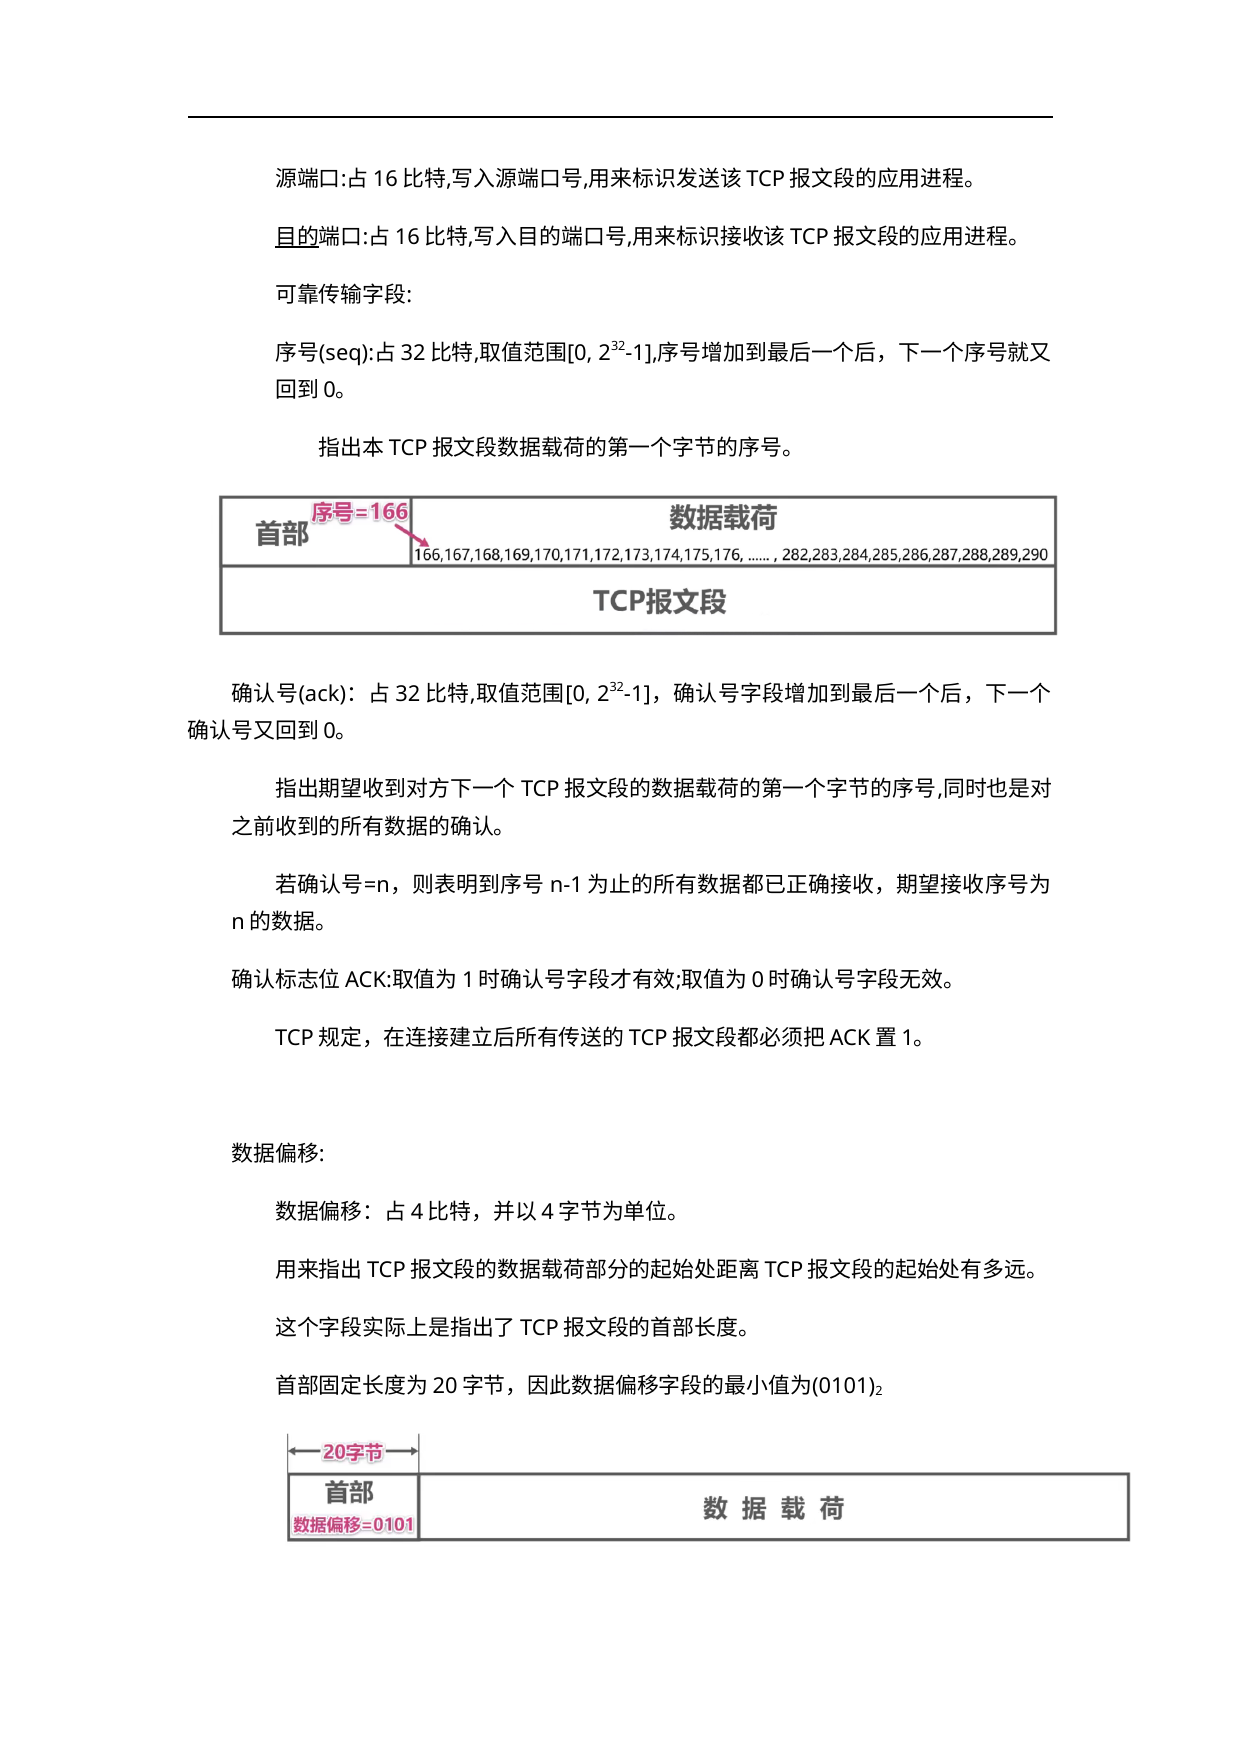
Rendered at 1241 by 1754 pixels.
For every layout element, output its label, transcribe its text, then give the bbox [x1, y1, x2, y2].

picture [275, 1425, 1141, 1554]
text 指出期望收到对方下一个TCP报文段的数据载荷的第一个字节的序号,同时也是对之前收到的所有数据的确认。 [231, 771, 1053, 841]
text 若确认号=n，则表明到序号n-1为止的所有数据都已正确接收，期望接收序号为n的数据。 [231, 866, 1053, 936]
text 这个字段实际上是指出了TCP报文段的首部长度。 [231, 1309, 1053, 1342]
text 用来指出TCP报文段的数据载荷部分的起始处距离TCP报文段的起始处有多远。 [187, 1251, 1053, 1284]
text 确认号(ack)：占32比特,取值范围[0, 232-1]，确认号字段增加到最后一个后，下一个确认号又回到0。 [187, 676, 1053, 745]
text 指出本TCP报文段数据载荷的第一个字节的序号。 [275, 430, 1053, 462]
text 数据偏移：占4比特，并以4字节为单位。 [187, 1193, 1053, 1226]
text 可靠传输字段: [275, 277, 1053, 309]
text 序号(seq):占32比特,取值范围[0, 232-1],序号增加到最后一个后，下一个序号就又回到0。 [275, 334, 1053, 404]
picture [208, 487, 1074, 637]
text 确认标志位ACK:取值为1时确认号字段才有效;取值为0时确认号字段无效。 [187, 962, 1053, 994]
text 源端口:占16比特,写入源端口号,用来标识发送该TCP报文段的应用进程。 [275, 161, 1053, 193]
text 数据偏移: [187, 1135, 1053, 1168]
text 首部固定长度为20字节，因此数据偏移字段的最小值为(0101)2 [231, 1367, 1053, 1400]
text 目的端口:占16比特,写入目的端口号,用来标识接收该TCP报文段的应用进程。 [275, 218, 1053, 251]
text TCP规定，在连接建立后所有传送的TCP报文段都必须把ACK置1。 [231, 1019, 1053, 1052]
